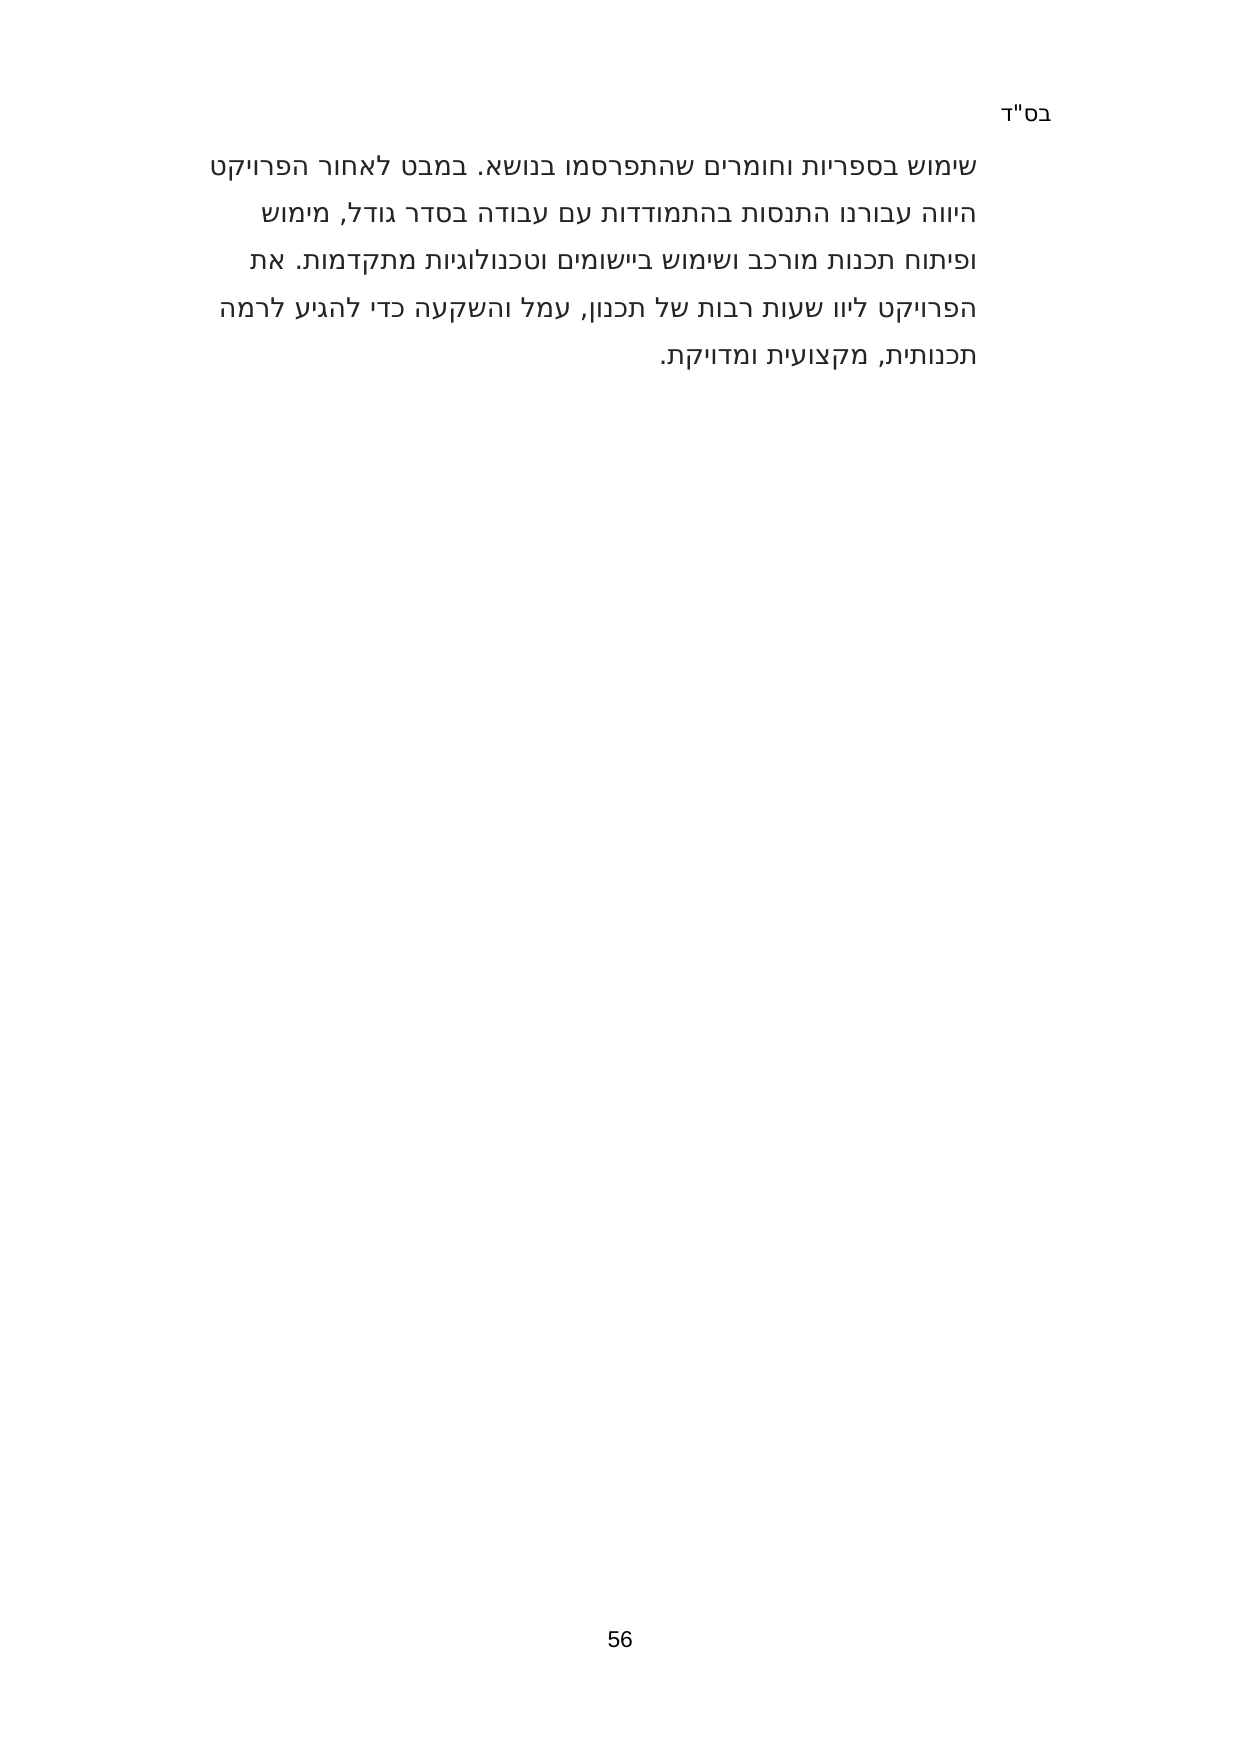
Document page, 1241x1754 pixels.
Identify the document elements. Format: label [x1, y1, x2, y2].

text [187, 150, 978, 371]
